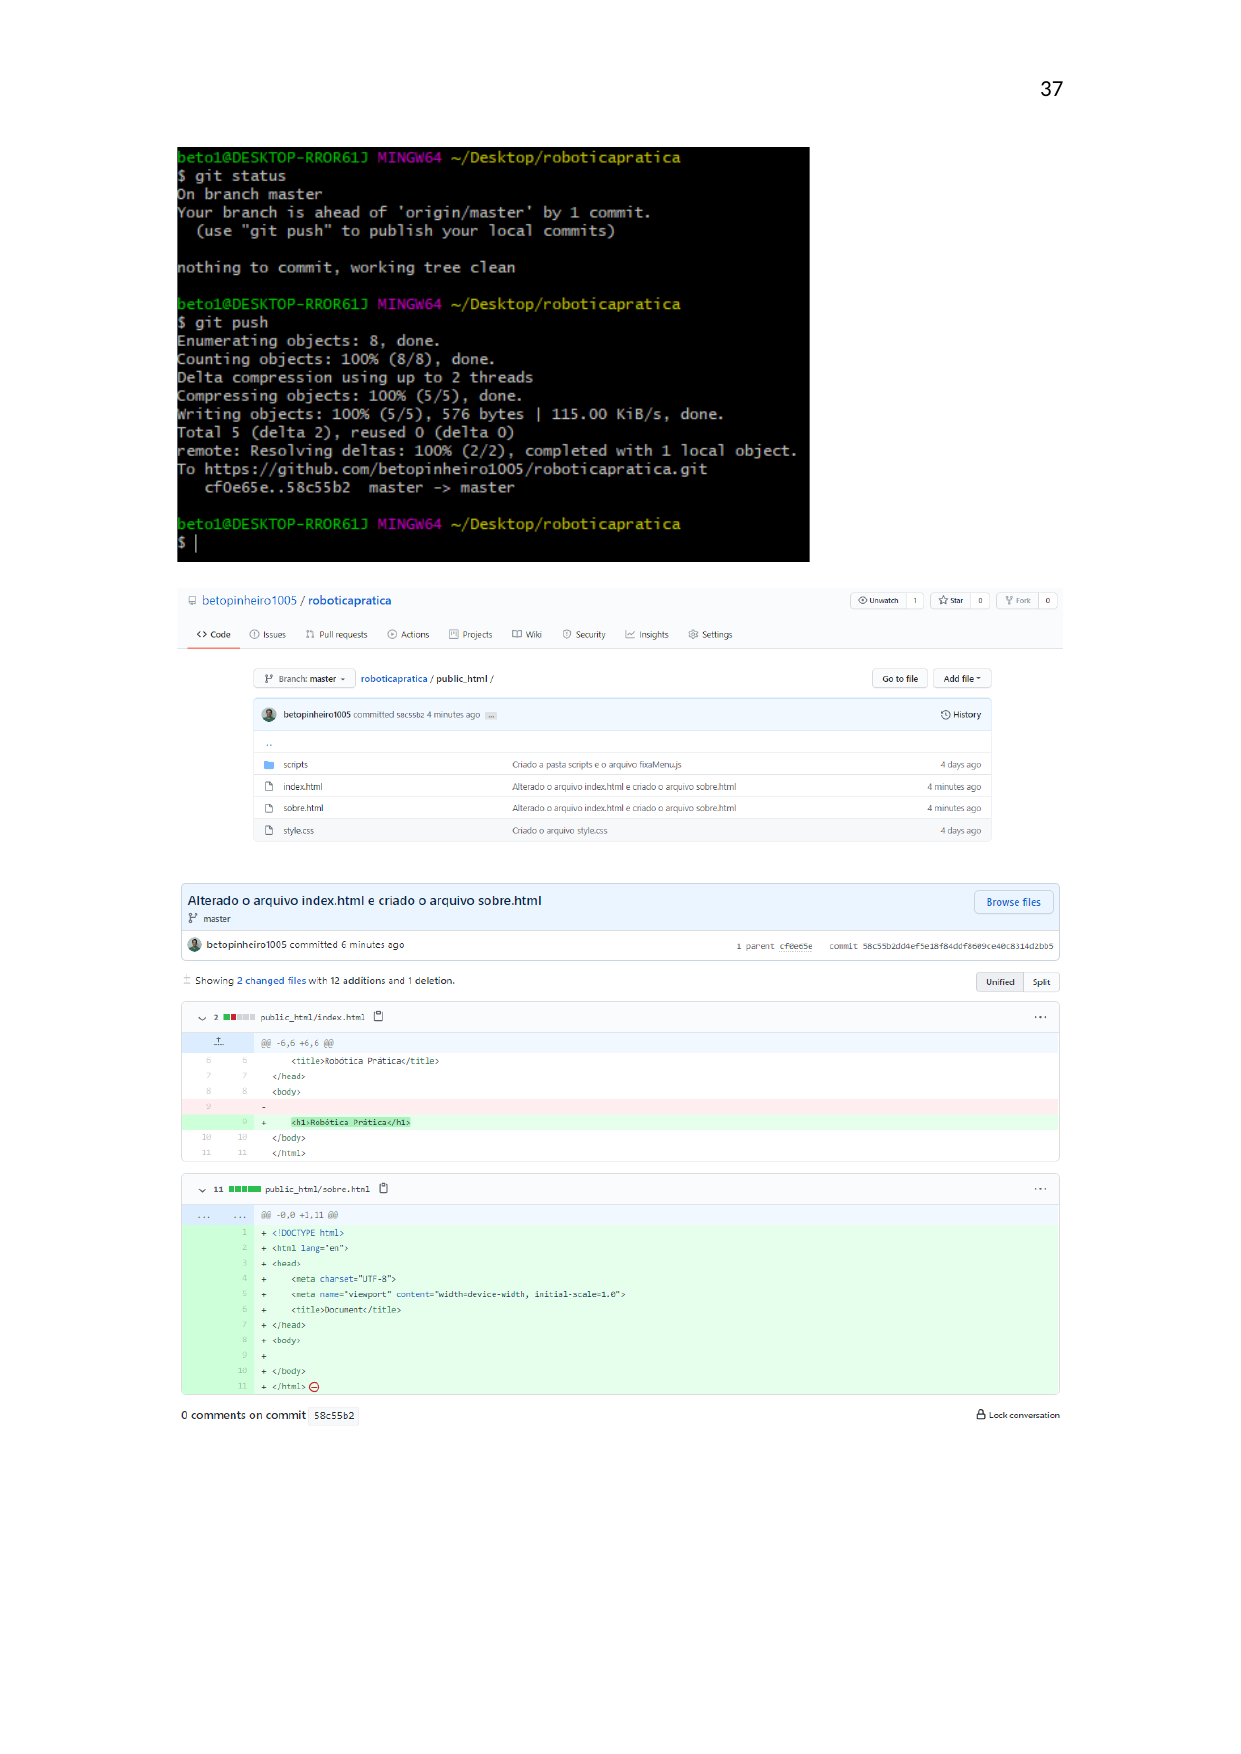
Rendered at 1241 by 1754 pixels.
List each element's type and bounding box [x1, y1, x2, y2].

picture [177, 878, 1063, 1426]
picture [177, 147, 810, 562]
picture [177, 588, 1063, 852]
